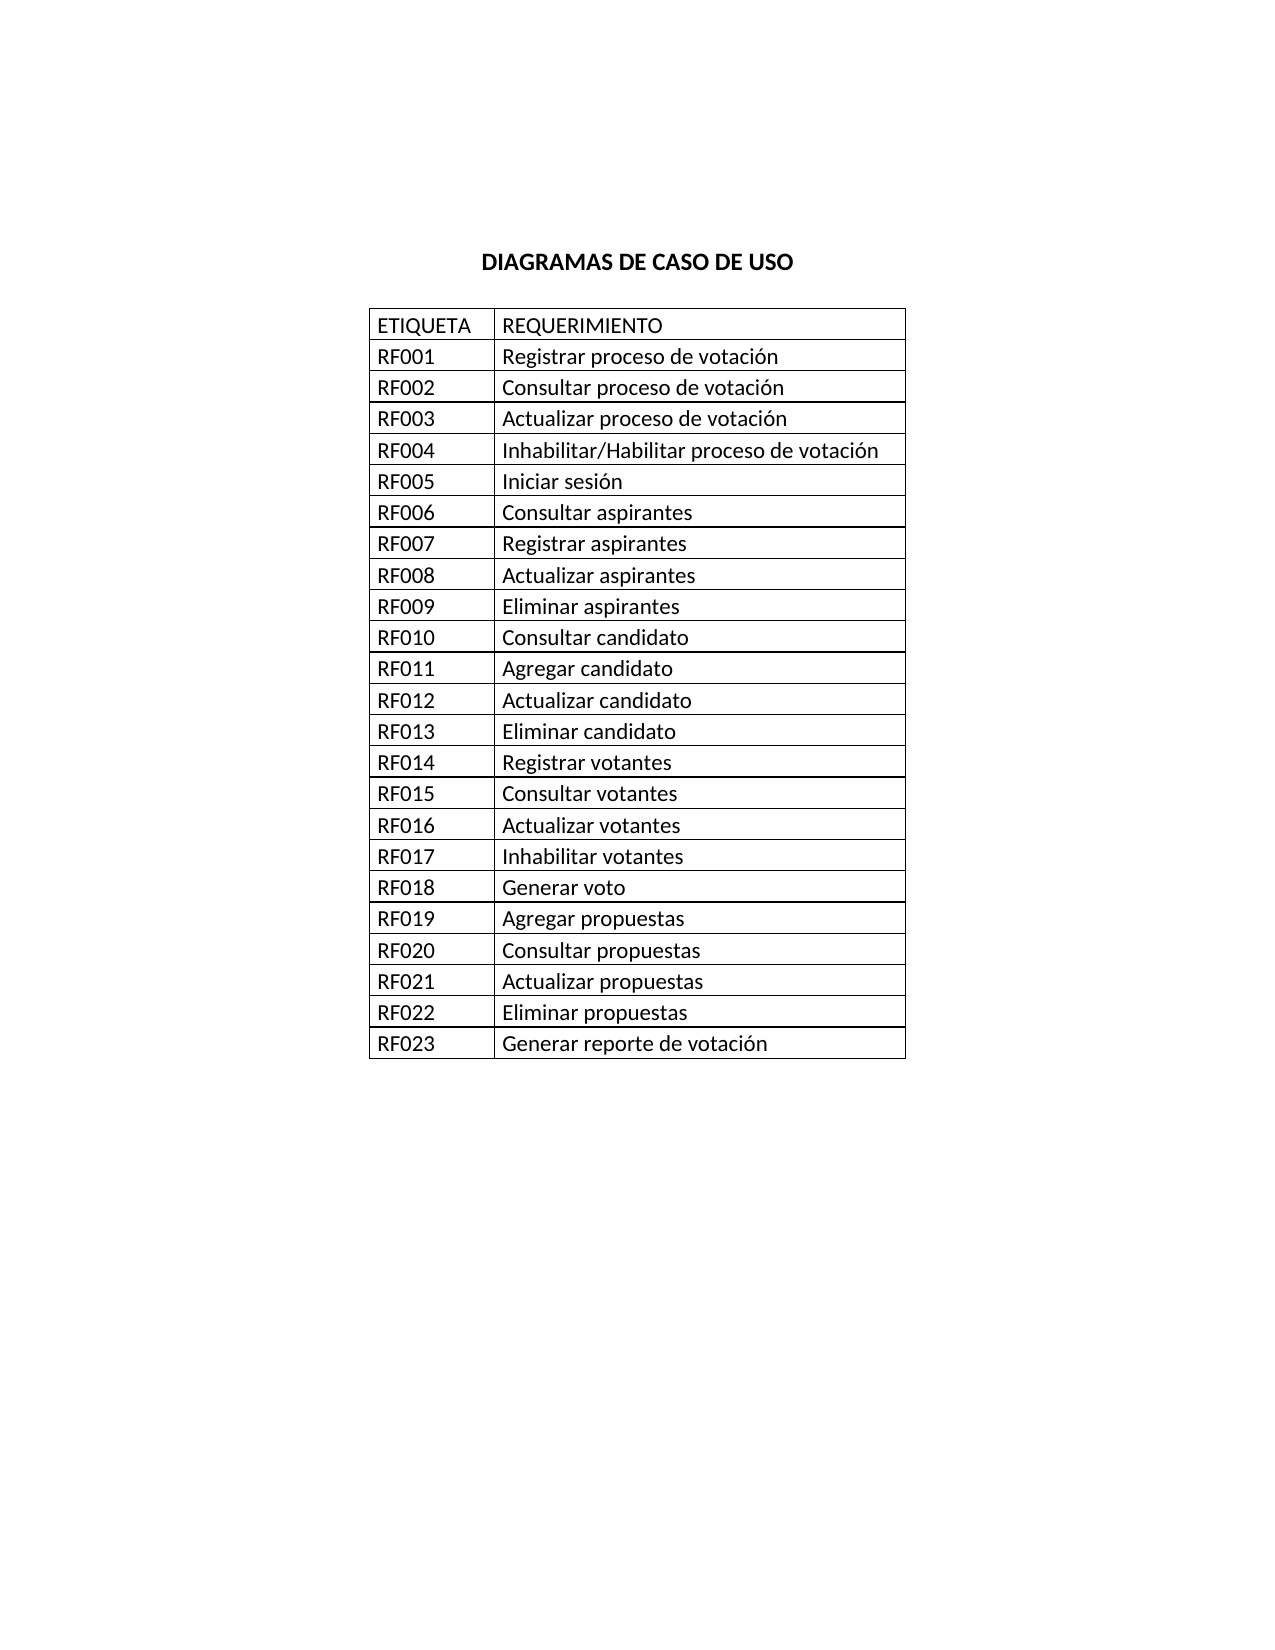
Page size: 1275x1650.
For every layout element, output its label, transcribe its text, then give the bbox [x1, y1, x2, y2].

table_cell RF009 [370, 590, 494, 620]
table_header REQUERIMIENTO [495, 309, 905, 339]
table_cell Iniciar sesión [495, 465, 905, 495]
table_cell Actualizar proceso de votación [495, 403, 905, 433]
table_cell RF022 [370, 996, 494, 1026]
table_cell RF013 [370, 715, 494, 745]
table_cell Agregar propuestas [495, 903, 905, 933]
table_cell RF018 [370, 871, 494, 901]
table_cell RF019 [370, 903, 494, 933]
table_cell Consultar propuestas [495, 934, 905, 964]
table_cell Actualizar propuestas [495, 965, 905, 995]
table_cell Eliminar propuestas [495, 996, 905, 1026]
table_cell RF001 [370, 340, 494, 370]
table_cell RF023 [370, 1028, 494, 1058]
table_cell RF020 [370, 934, 494, 964]
table_cell RF014 [370, 746, 494, 776]
table_cell RF017 [370, 840, 494, 870]
table_cell RF006 [370, 496, 494, 526]
table_cell Consultar candidato [495, 621, 905, 651]
list DIAGRAMAS DE CASO DE USO [177, 246, 1098, 277]
table_cell Generar voto [495, 871, 905, 901]
table_cell RF016 [370, 809, 494, 839]
table_cell RF007 [370, 528, 494, 558]
table_cell Actualizar votantes [495, 809, 905, 839]
table_cell Registrar proceso de votación [495, 340, 905, 370]
table_cell Inhabilitar votantes [495, 840, 905, 870]
table_cell RF015 [370, 778, 494, 808]
table_cell RF002 [370, 371, 494, 401]
table_cell RF008 [370, 559, 494, 589]
table_cell Registrar votantes [495, 746, 905, 776]
table_cell Generar reporte de votación [495, 1028, 905, 1058]
table_cell RF021 [370, 965, 494, 995]
table_header ETIQUETA [370, 309, 494, 339]
table_cell Registrar aspirantes [495, 528, 905, 558]
table_cell Actualizar candidato [495, 684, 905, 714]
table_cell RF011 [370, 653, 494, 683]
table_cell RF003 [370, 403, 494, 433]
table_cell Inhabilitar/Habilitar proceso de votación [495, 434, 905, 464]
table_cell Consultar proceso de votación [495, 371, 905, 401]
table_cell Eliminar candidato [495, 715, 905, 745]
table_cell RF004 [370, 434, 494, 464]
table_cell Consultar aspirantes [495, 496, 905, 526]
table_cell Actualizar aspirantes [495, 559, 905, 589]
table_cell RF012 [370, 684, 494, 714]
table_cell Eliminar aspirantes [495, 590, 905, 620]
table_cell Agregar candidato [495, 653, 905, 683]
table_cell Consultar votantes [495, 778, 905, 808]
table_cell RF010 [370, 621, 494, 651]
table_cell RF005 [370, 465, 494, 495]
